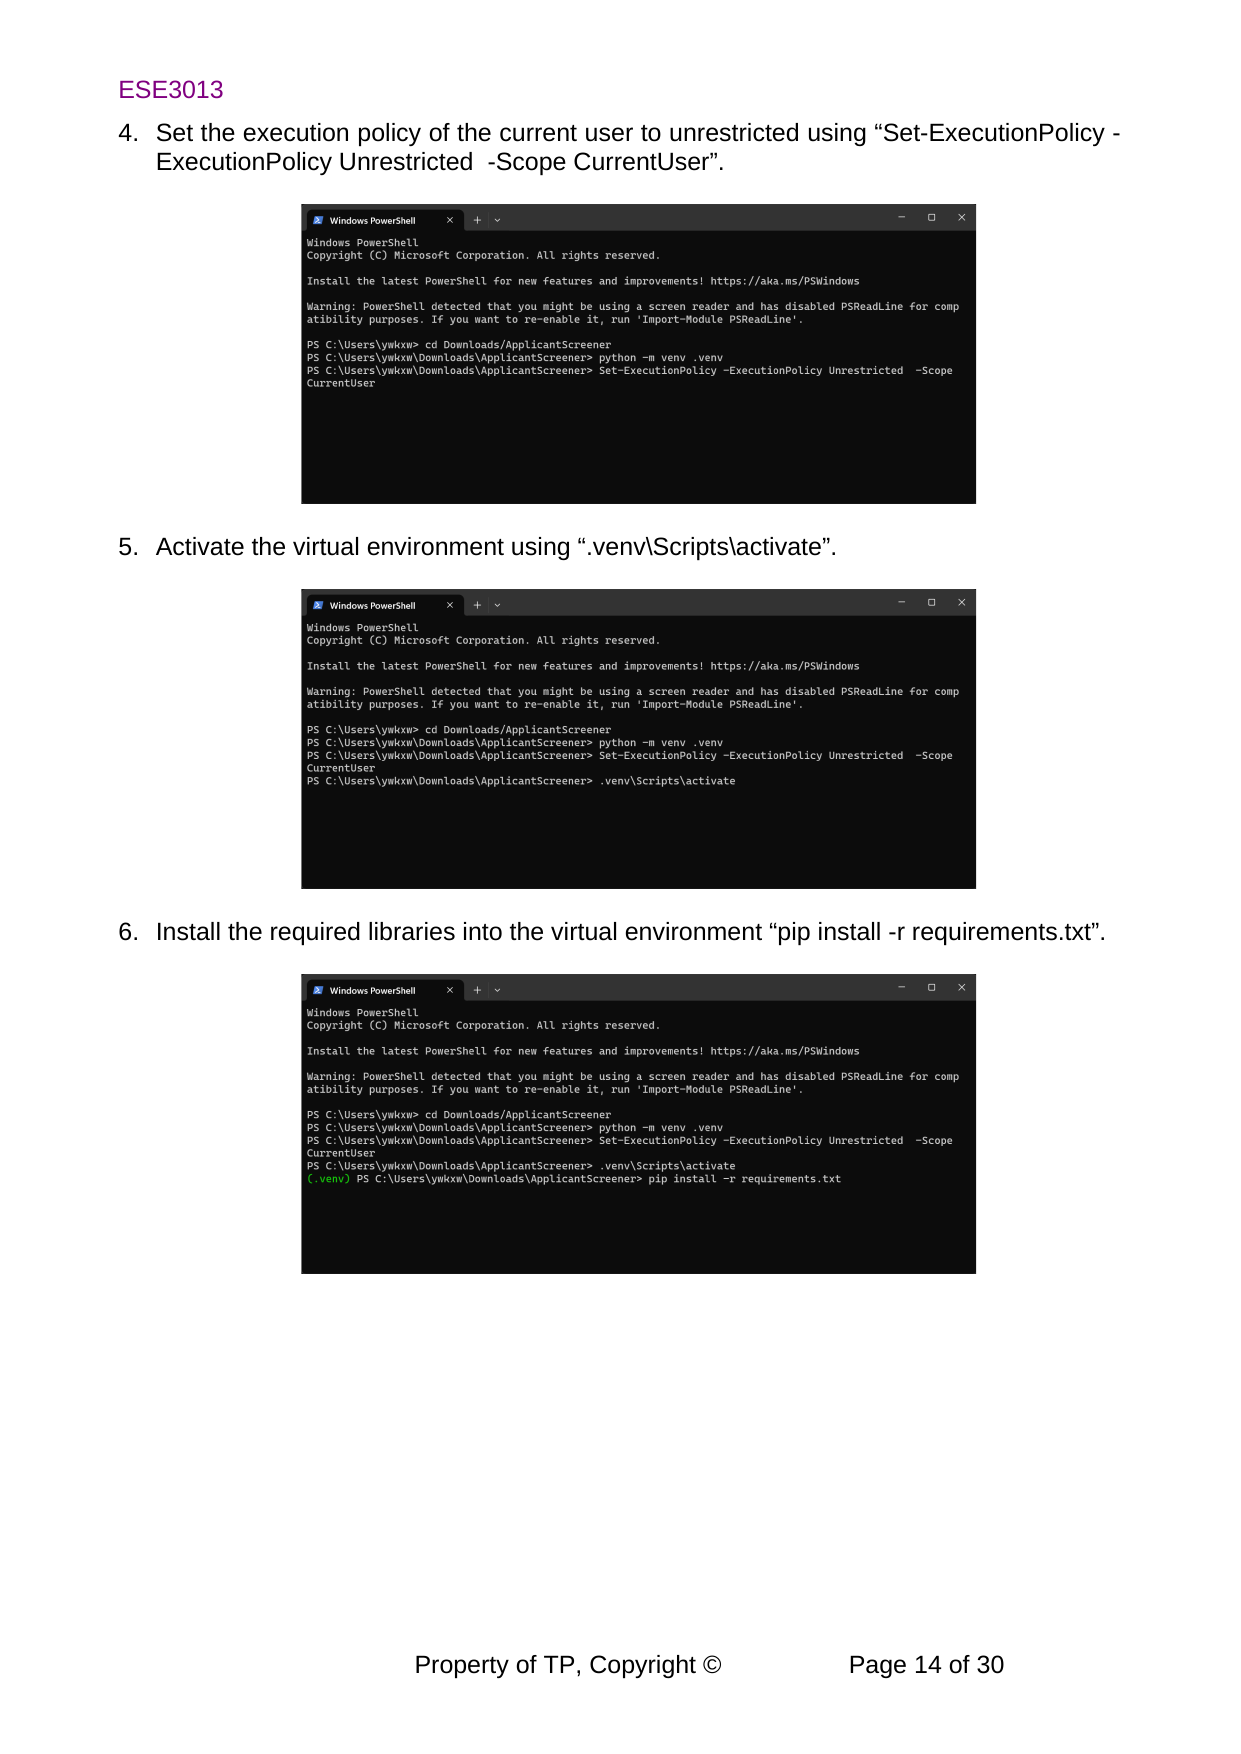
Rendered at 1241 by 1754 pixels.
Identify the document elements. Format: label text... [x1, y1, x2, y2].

list Install the required libraries into the virtual environment “pip install -r requirements.txt”. [118, 917, 1122, 946]
picture [301, 974, 977, 1274]
list Set the execution policy of the current user to unrestricted using “Set-ExecutionPolicy -ExecutionPolicy Unrestricted -Scope CurrentUser”. [118, 118, 1122, 176]
picture [301, 204, 977, 504]
list Activate the virtual environment using “.venv\Scripts\activate”. [118, 532, 1122, 561]
picture [301, 589, 977, 889]
